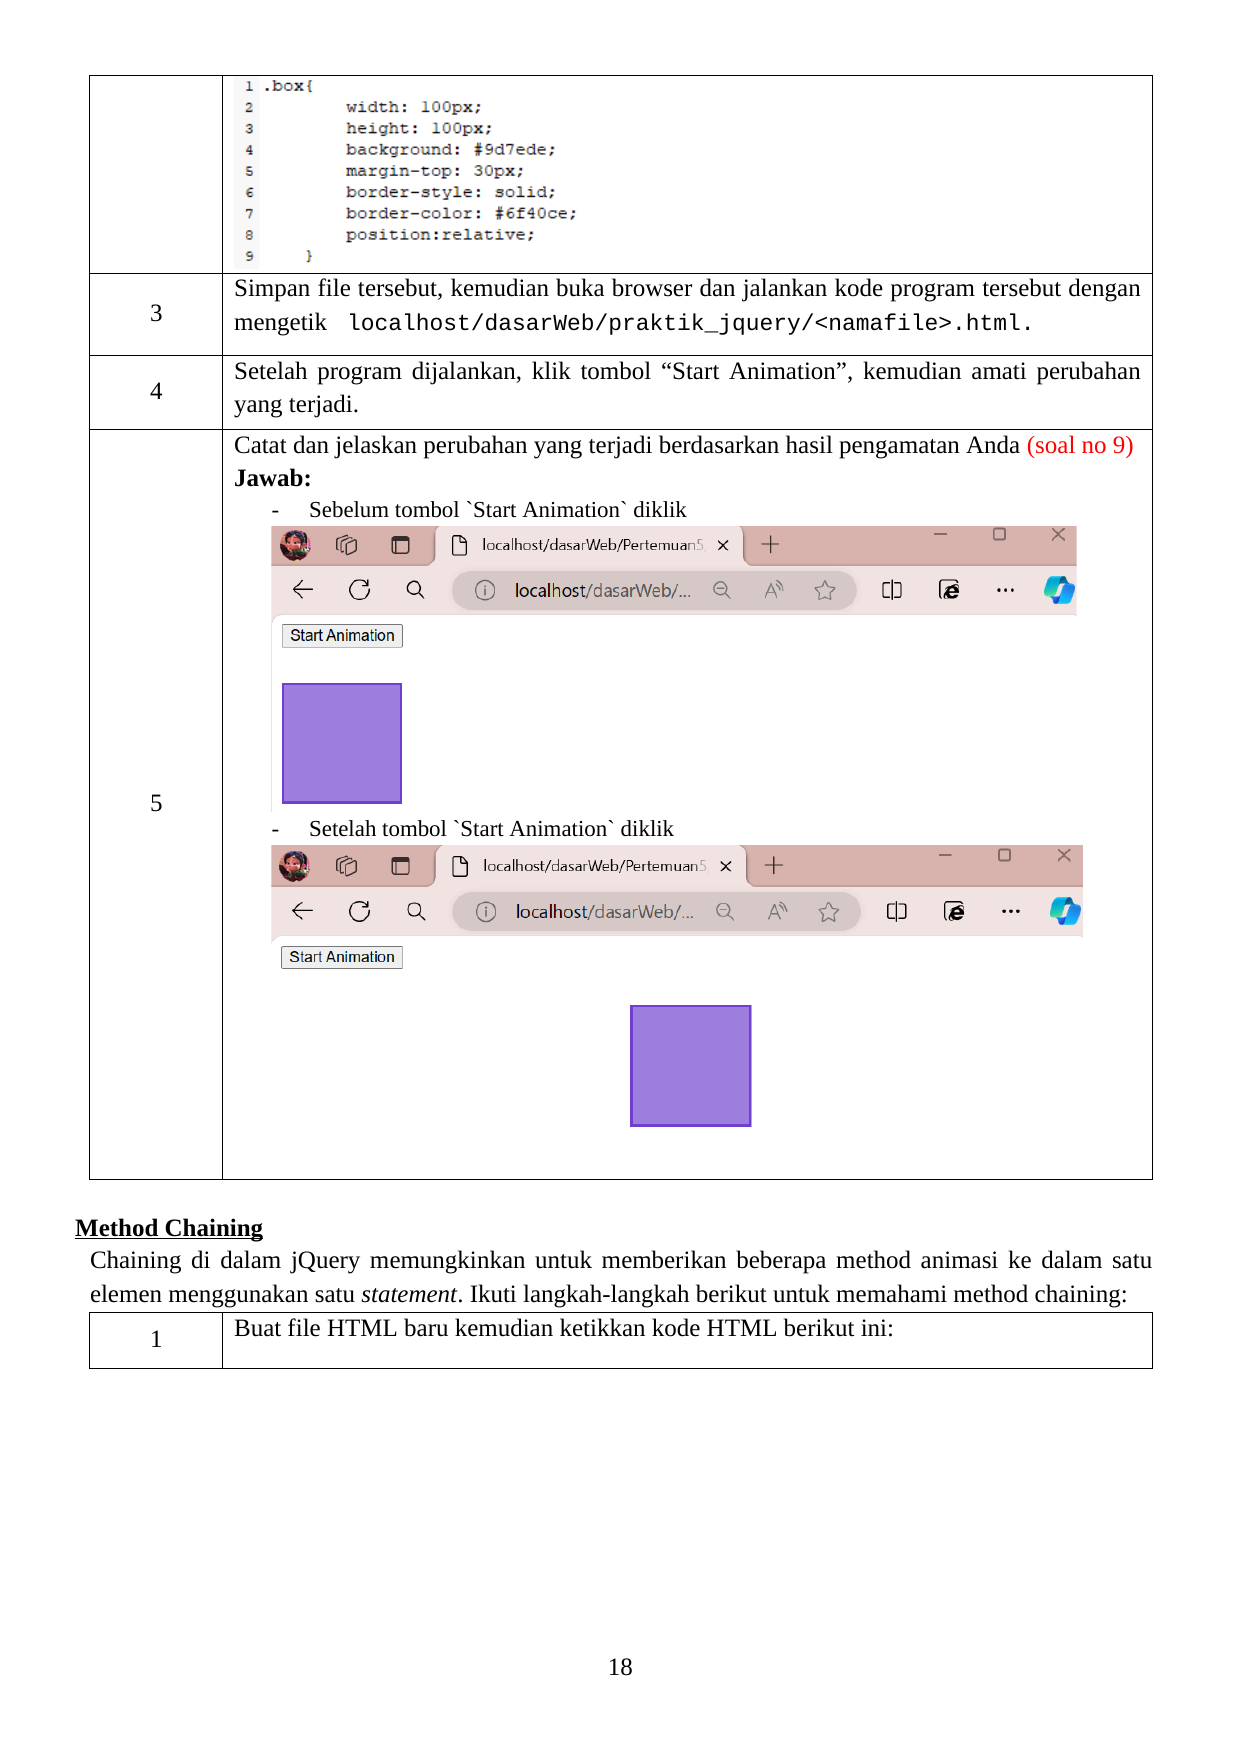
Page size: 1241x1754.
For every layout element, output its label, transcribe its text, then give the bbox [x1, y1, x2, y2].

table_cell 5 [90, 430, 222, 1178]
picture [271, 845, 1083, 1142]
table_cell 2 [90, 76, 222, 272]
table_cell 4 [90, 356, 222, 429]
table_cell Simpan file tersebut, kemudian buka browser dan jalankan kode program tersebut dengan mengetik localhost/dasarWeb/praktik_jquery/<namafile>.html. [223, 274, 1152, 355]
table_cell Catat dan jelaskan perubahan yang terjadi berdasarkan hasil pengamatan Anda (soal no 9) Jawab: Sebelum tombol `Start Animation` diklik Setelah tombol `Start Animation` diklik [223, 430, 1152, 1178]
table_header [223, 1313, 1152, 1368]
picture [233, 76, 596, 269]
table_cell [223, 76, 1152, 272]
table_cell Setelah program dijalankan, klik tombol “Start Animation”, kemudian amati perubahan yang terjadi. [223, 356, 1152, 429]
picture [271, 526, 1077, 812]
table_cell 3 [90, 274, 222, 355]
table_header 1 [90, 1313, 222, 1368]
text Method Chaining [75, 1213, 1165, 1241]
text Chaining di dalam jQuery memungkinkan untuk memberikan beberapa method animasi ke dalam satu elemen menggunakan satu statement. Ikuti langkah-langkah berikut untuk memahami method chaining: [90, 1246, 1153, 1307]
